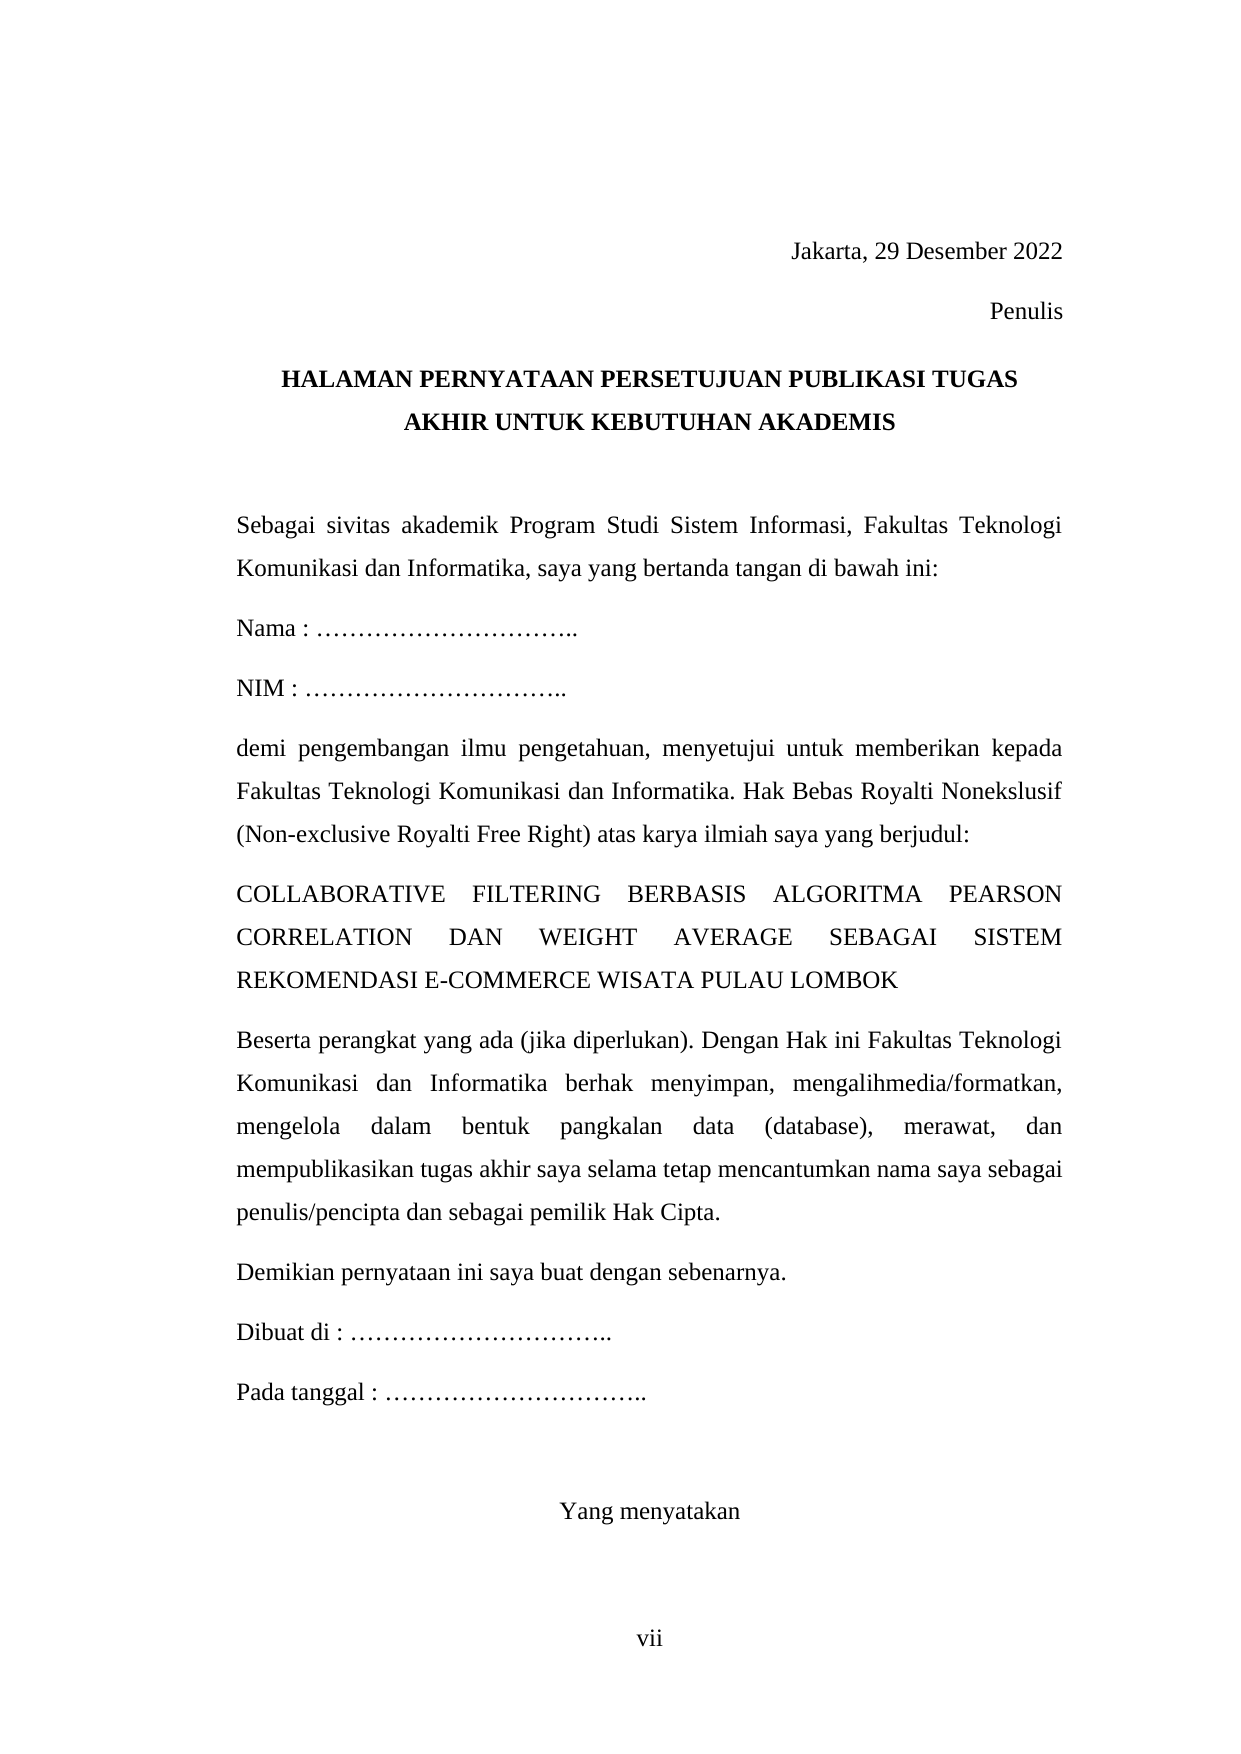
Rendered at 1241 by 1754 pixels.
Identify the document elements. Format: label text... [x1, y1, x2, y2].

text demi pengembangan ilmu pengetahuan, menyetujui untuk memberikan kepada Fakultas Teknologi Komunikasi dan Informatika. Hak Bebas Royalti Nonekslusif (Non-exclusive Royalti Free Right) atas karya ilmiah saya yang berjudul: [236, 733, 1063, 848]
text COLLABORATIVE FILTERING BERBASIS ALGORITMA PEARSON CORRELATION DAN WEIGHT AVERAGE SEBAGAI SISTEM REKOMENDASI E-COMMERCE WISATA PULAU LOMBOK [236, 879, 1063, 994]
text Penulis [236, 296, 1063, 325]
subtitle HALAMAN PERNYATAAN PERSETUJUAN PUBLIKASI TUGAS AKHIR UNTUK KEBUTUHAN AKADEMIS [236, 364, 1063, 436]
text Yang menyatakan [236, 1496, 1063, 1525]
text NIM : ………………………….. [236, 673, 1063, 702]
text Dibuat di : ………………………….. [236, 1317, 1063, 1346]
text Beserta perangkat yang ada (jika diperlukan). Dengan Hak ini Fakultas Teknologi Komunikasi dan Informatika berhak menyimpan, mengalihmedia/formatkan, mengelola dalam bentuk pangkalan data (database), merawat, dan mempublikasikan tugas akhir saya selama tetap mencantumkan nama saya sebagai penulis/pencipta dan sebagai pemilik Hak Cipta. [236, 1025, 1063, 1226]
text Nama : ………………………….. [236, 613, 1063, 642]
text Demikian pernyataan ini saya buat dengan sebenarnya. [236, 1257, 1063, 1286]
text Sebagai sivitas akademik Program Studi Sistem Informasi, Fakultas Teknologi Komunikasi dan Informatika, saya yang bertanda tangan di bawah ini: [236, 510, 1063, 582]
text Jakarta, 29 Desember 2022 [236, 236, 1063, 265]
text Pada tanggal : ………………………….. [236, 1377, 1063, 1405]
